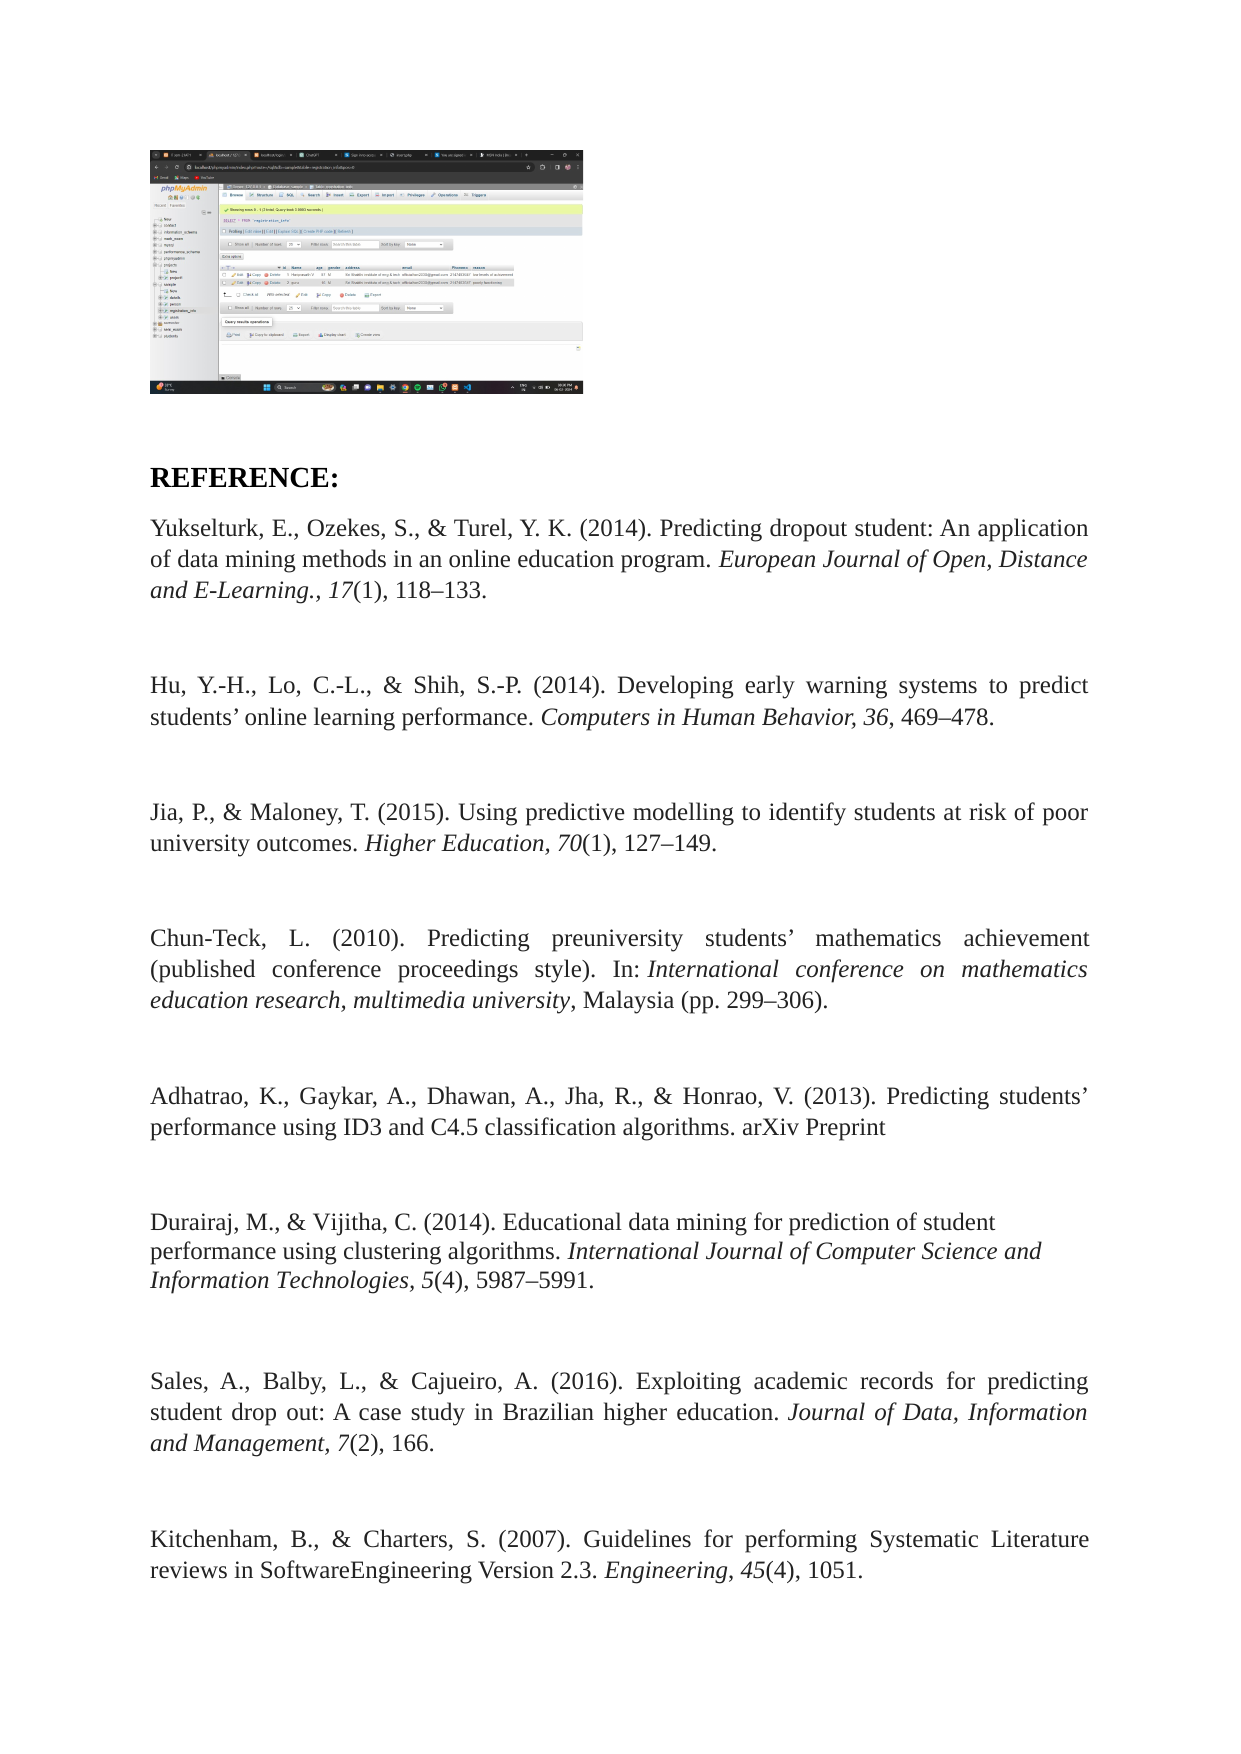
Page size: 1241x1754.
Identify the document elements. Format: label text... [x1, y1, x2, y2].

text Chun-Teck, L. (2010). Predicting preuniversity students’ mathematics achievement (published conference proceedings style). In: International conference on mathematics education research, multimedia university, Malaysia (pp. 299–306). [150, 952, 1090, 1014]
text Yukselturk, E., Ozekes, S., & Turel, Y. K. (2014). Predicting dropout student: An application of data mining methods in an online education program. European Journal of Open, Distance and E-Learning., 17(1), 118–133. [150, 542, 1090, 604]
text Hu, Y.-H., Lo, C.-L., & Shih, S.-P. (2014). Developing early warning systems to predict students’ online learning performance. Computers in Human Behavior, 36, 469–478. [150, 699, 1090, 730]
text Sales, A., Balby, L., & Cajueiro, A. (2016). Exploiting academic records for predicting student drop out: A case study in Brazilian higher education. Journal of Data, Information and Management, 7(2), 166. [150, 1395, 1090, 1457]
text Durairaj, M., & Vijitha, C. (2014). Educational data mining for prediction of student performance using clustering algorithms. International Journal of Computer Science and Information Technologies, 5(4), 5987–5991. [150, 1207, 1090, 1294]
text Kitchenham, B., & Charters, S. (2007). Guidelines for performing Systematic Literature reviews in SoftwareEngineering Version 2.3. Engineering, 45(4), 1051. [150, 1553, 1090, 1584]
text Jia, P., & Maloney, T. (2015). Using predictive modelling to identify students at risk of poor university outcomes. Higher Education, 70(1), 127–149. [150, 826, 1090, 857]
picture [150, 150, 584, 394]
text REFERENCE: [150, 460, 1090, 494]
text Adhatrao, K., Gaykar, A., Dhawan, A., Jha, R., & Honrao, V. (2013). Predicting students’ performance using ID3 and C4.5 classification algorithms. arXiv Preprint [150, 1110, 1090, 1141]
